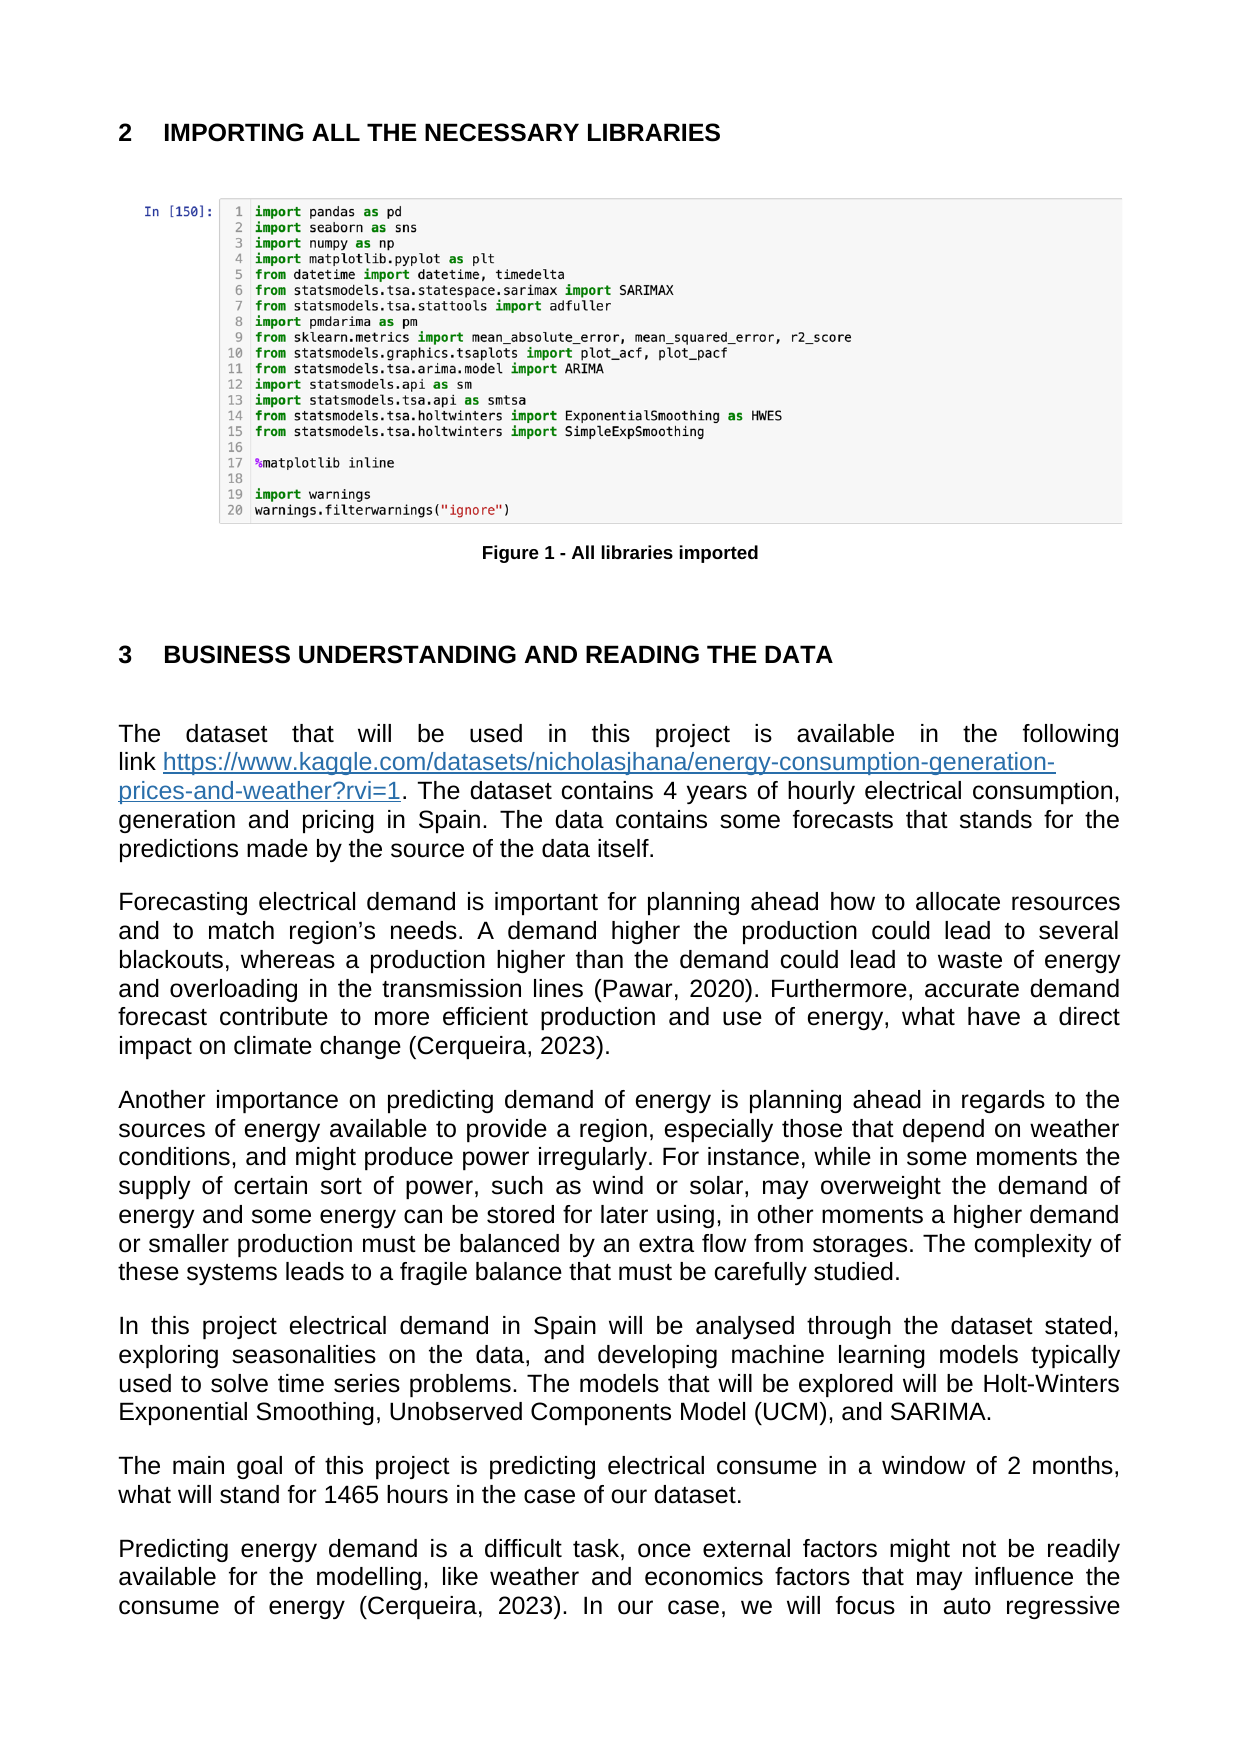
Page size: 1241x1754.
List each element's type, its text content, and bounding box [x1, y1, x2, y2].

subtitle IMPORTING ALL THE NECESSARY LIBRARIES [118, 118, 1122, 147]
text In this project electrical demand in Spain will be analysed through the dataset stated, exploring seasonalities on the data, and developing machine learning models typically used to solve time series problems. The models that will be explored will be Holt-Winters Exponential Smoothing, Unobserved Components Model (UCM), and SARIMA. [118, 1311, 1122, 1426]
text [118, 1533, 1122, 1620]
text The dataset that will be used in this project is available in the following link https://www.kaggle.com/datasets/nicholasjhana/energy-consumption-generation-prices-and-weather?rvi=1. The dataset contains 4 years of hourly electrical consumption, generation and pricing in Spain. The data contains some forecasts that stands for the predictions made by the source of the data itself. [118, 718, 1122, 862]
picture [118, 196, 1123, 524]
text The main goal of this project is predicting electrical consume in a window of 2 months, what will stand for 1465 hours in the case of our dataset. [118, 1451, 1122, 1508]
text Forecasting electrical demand is important for planning ahead how to allocate resources and to match region’s needs. A demand higher the production could lead to several blackouts, whereas a production higher than the demand could lead to waste of energy and overloading in the transmission lines (Pawar, 2020). Furthermore, accurate demand forecast contribute to more efficient production and use of energy, what have a direct impact on climate change (Cerqueira, 2023). [118, 887, 1122, 1060]
subtitle BUSINESS UNDERSTANDING AND READING THE DATA [118, 640, 1122, 668]
text Another importance on predicting demand of energy is planning ahead in regards to the sources of energy available to provide a region, especially those that depend on weather conditions, and might produce power irregularly. For instance, while in some moments the supply of certain sort of power, such as wind or solar, may overweight the demand of energy and some energy can be stored for later using, in other moments a higher demand or smaller production must be balanced by an extra flow from storages. The complexity of these systems leads to a fragile balance that must be carefully studied. [118, 1085, 1122, 1286]
